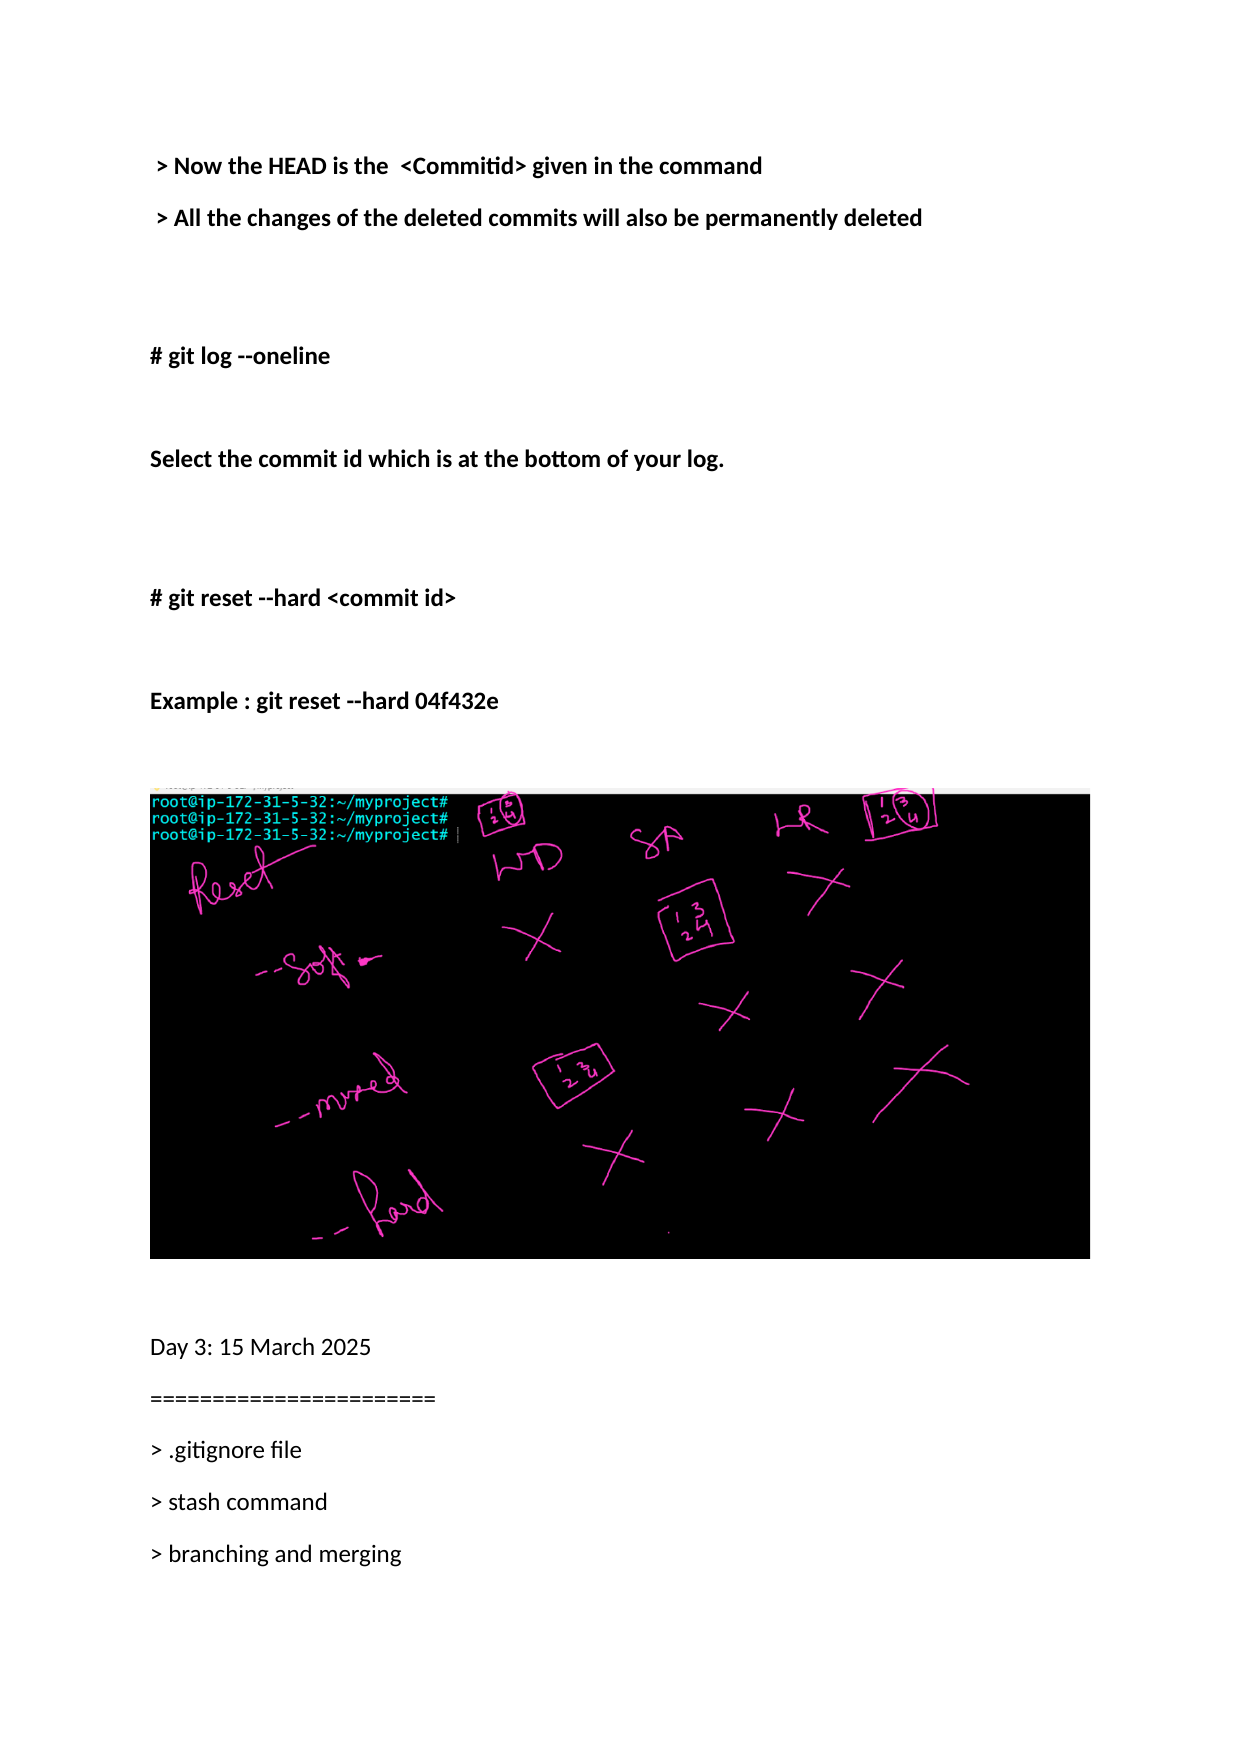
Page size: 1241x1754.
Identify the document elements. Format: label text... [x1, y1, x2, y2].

text ======================= [150, 1383, 1090, 1413]
text Select the commit id which is at the bottom of your log. [150, 443, 1090, 474]
text > stash command [150, 1486, 1090, 1517]
text # git log --oneline [150, 340, 1090, 371]
text > .gitignore file [150, 1434, 1090, 1465]
text > Now the HEAD is the <Commitid> given in the command [150, 150, 1090, 181]
picture [150, 788, 1091, 1259]
text # git reset --hard <commit id> [150, 582, 1090, 612]
text Example : git reset --hard 04f432e [150, 685, 1090, 716]
text > branching and merging [150, 1538, 1090, 1568]
text Day 3: 15 March 2025 [150, 1331, 1090, 1362]
text > All the changes of the deleted commits will also be permanently deleted [150, 202, 1090, 232]
